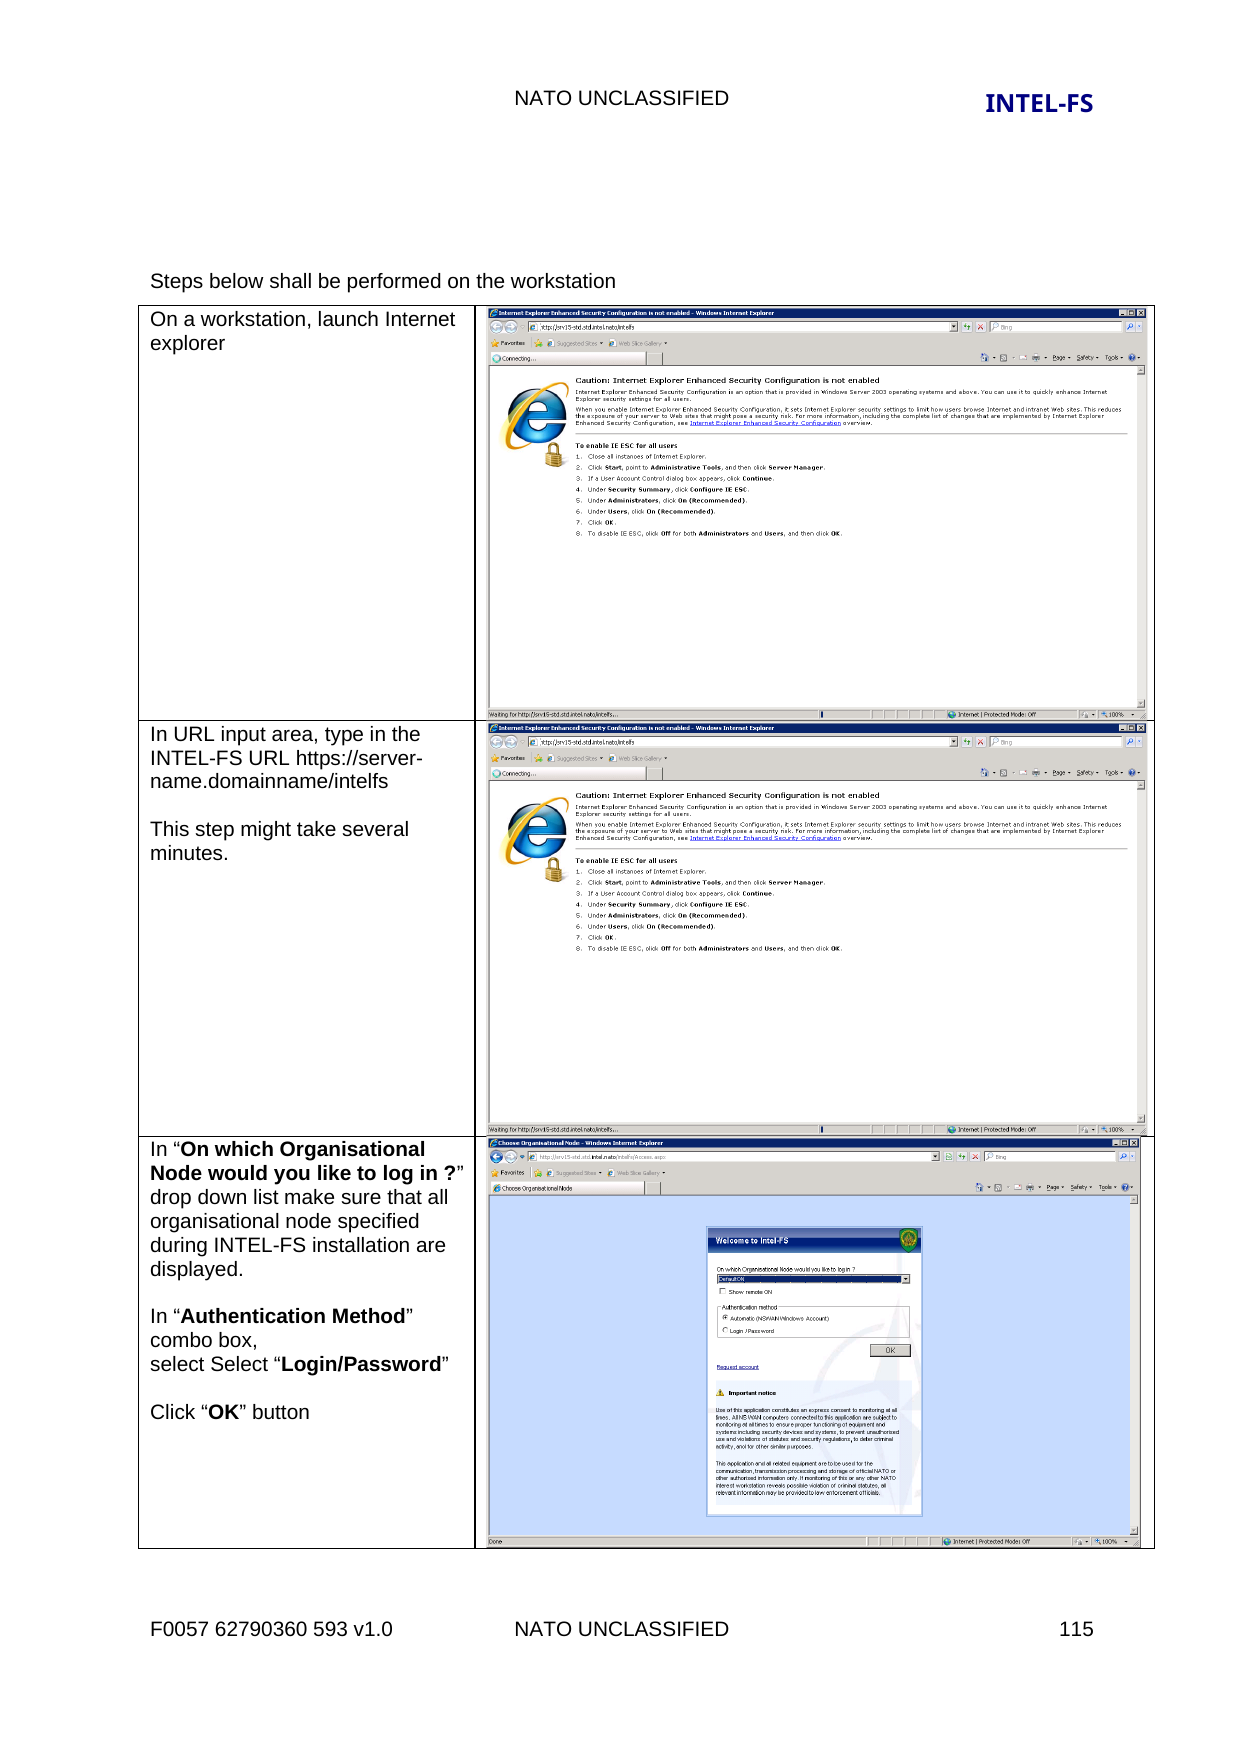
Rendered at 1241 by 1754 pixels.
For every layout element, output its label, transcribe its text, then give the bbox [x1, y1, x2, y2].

table_header [1148, 306, 1154, 720]
table_cell In “On which Organisational Node would you like to log in ?” drop down list make sure that all organisational node specified during INTEL-FS installation are displayed. In “Authentication Method” combo box, select Select “Login/Password” Click “OK” button [139, 1137, 474, 1547]
table_cell [476, 721, 486, 1136]
text Steps below shall be performed on the workstation [150, 269, 1090, 293]
table_cell [476, 1137, 486, 1547]
table_header [476, 306, 486, 720]
table_cell [1141, 1137, 1154, 1547]
table_cell [1148, 721, 1154, 1136]
table_cell In URL input area, type in the INTEL-FS URL https://server-name.domainname/intelfs This step might take several minutes. [139, 721, 474, 1136]
table_header On a workstation, launch Internet explorer [139, 306, 474, 720]
picture [486, 306, 1148, 1548]
